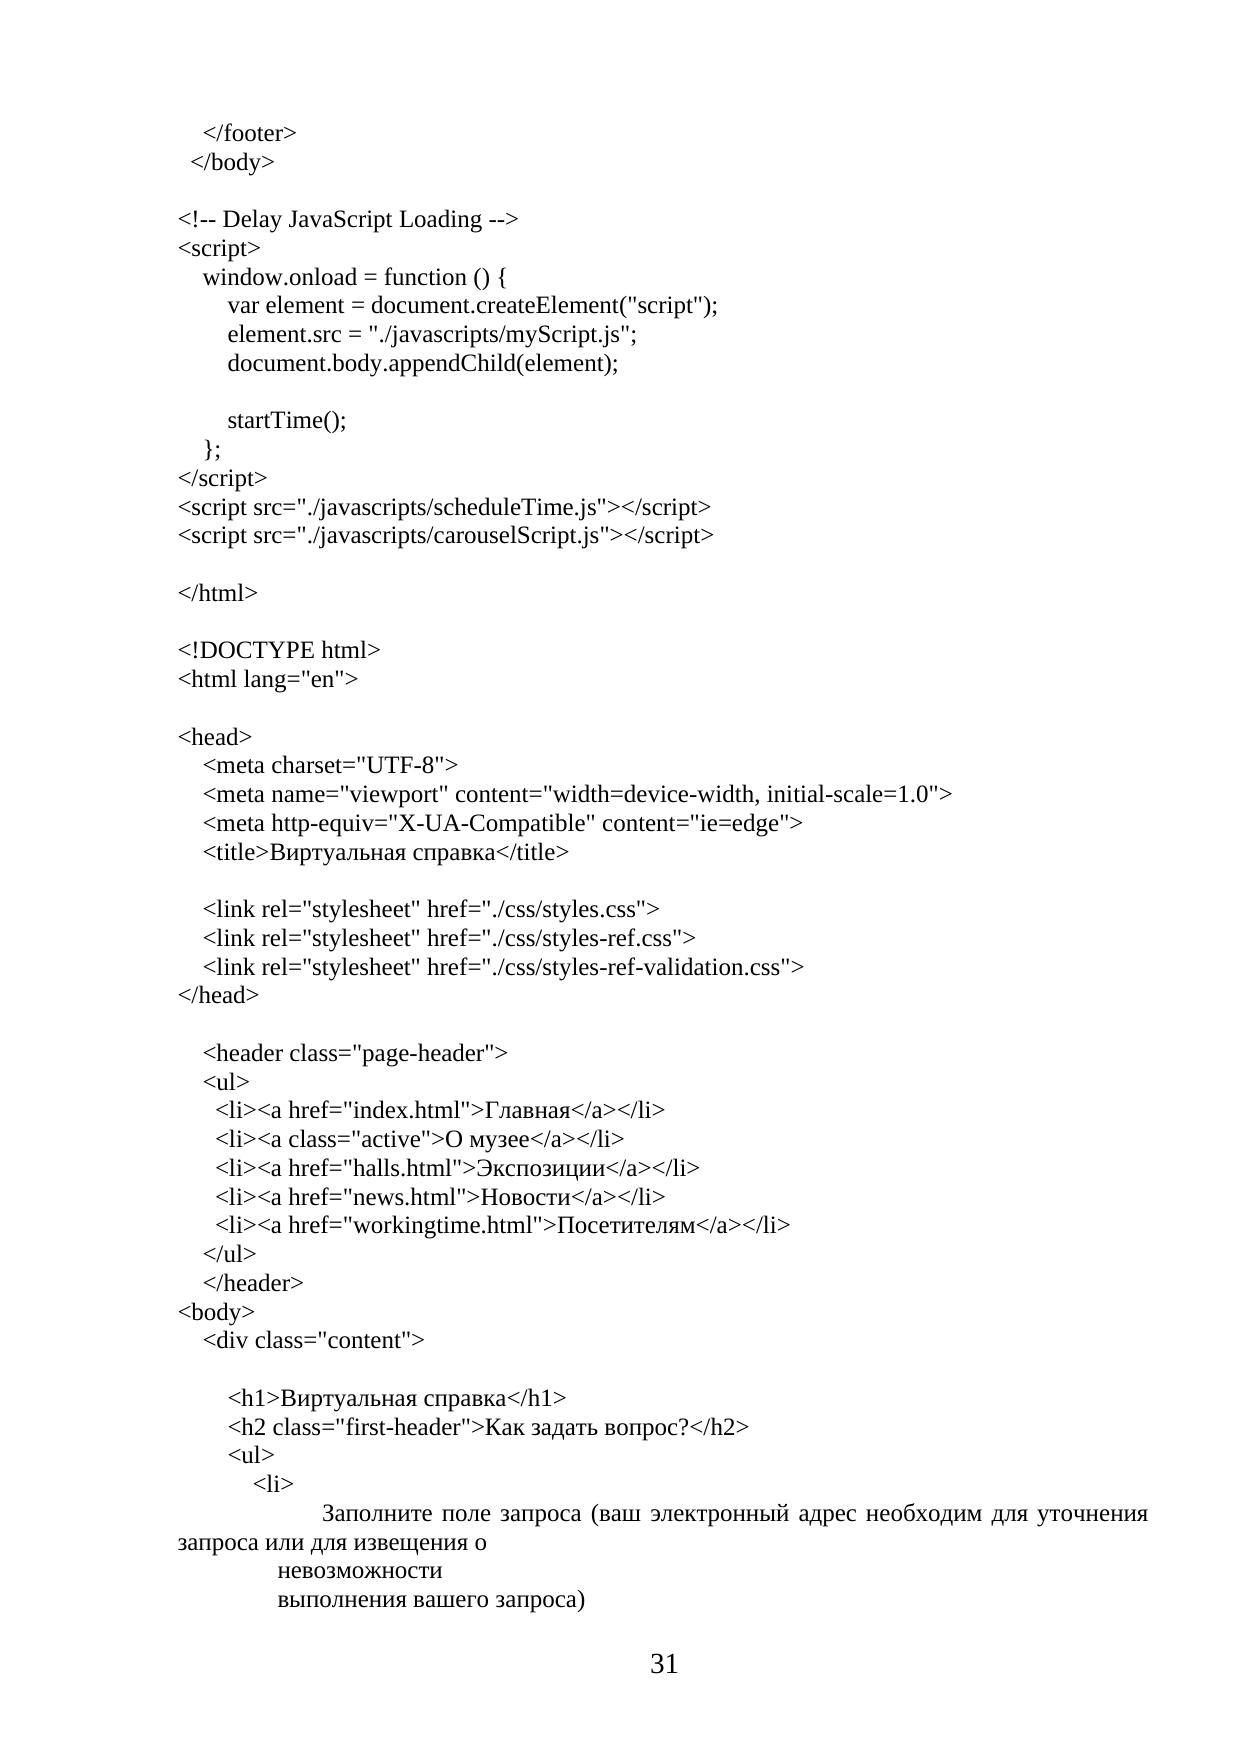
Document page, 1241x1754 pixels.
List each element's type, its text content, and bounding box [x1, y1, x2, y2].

text <li><a href="news.html">Новости</a></li> [177, 1182, 1152, 1211]
text <li><a href="index.html">Главная</a></li> [177, 1096, 1152, 1124]
text выполнения вашего запроса) [177, 1584, 1152, 1613]
text <header class="page-header"> [177, 1038, 1152, 1067]
text element.src = "./javascripts/myScript.js"; [177, 319, 1152, 348]
text var element = document.createElement("script"); [177, 291, 1152, 319]
text <li><a class="active">О музее</a></li> [177, 1124, 1152, 1153]
text <li><a href="halls.html">Экспозиции</a></li> [177, 1153, 1152, 1182]
text <script src="./javascripts/scheduleTime.js"></script> [177, 492, 1152, 521]
text <link rel="stylesheet" href="./css/styles-ref.css"> [177, 923, 1152, 952]
text <!-- Delay JavaScript Loading --> [177, 204, 1152, 233]
text <li> [177, 1469, 1152, 1498]
text <div class="content"> [177, 1326, 1152, 1354]
text </script> [177, 463, 1152, 492]
text <!DOCTYPE html> [177, 636, 1152, 664]
text Заполните поле запроса (ваш электронный адрес необходим для уточнения запроса или для извещения о [177, 1498, 1152, 1556]
text <ul> [177, 1441, 1152, 1469]
text <ul> [177, 1067, 1152, 1096]
text <html lang="en"> [177, 664, 1152, 693]
text <meta charset="UTF-8"> [177, 751, 1152, 779]
text }; [177, 434, 1152, 463]
text window.onload = function () { [177, 262, 1152, 291]
text </header> [177, 1268, 1152, 1297]
text <meta http-equiv="X-UA-Compatible" content="ie=edge"> [177, 808, 1152, 837]
text <script src="./javascripts/carouselScript.js"></script> [177, 521, 1152, 549]
text невозможности [177, 1556, 1152, 1584]
text </html> [177, 578, 1152, 607]
text startTime(); [177, 406, 1152, 434]
text <head> [177, 722, 1152, 751]
text <title>Виртуальная справка</title> [177, 837, 1152, 866]
text </footer> [177, 118, 1152, 147]
text <link rel="stylesheet" href="./css/styles.css"> [177, 894, 1152, 923]
text <h2 class="first-header">Как задать вопрос?</h2> [177, 1412, 1152, 1441]
text </head> [177, 981, 1152, 1009]
text <h1>Виртуальная справка</h1> [177, 1383, 1152, 1412]
text </body> [177, 147, 1152, 176]
text document.body.appendChild(element); [177, 348, 1152, 377]
text <script> [177, 233, 1152, 262]
text <link rel="stylesheet" href="./css/styles-ref-validation.css"> [177, 952, 1152, 981]
text <meta name="viewport" content="width=device-width, initial-scale=1.0"> [177, 779, 1152, 808]
text <body> [177, 1297, 1152, 1326]
text <li><a href="workingtime.html">Посетителям</a></li> [177, 1211, 1152, 1239]
text </ul> [177, 1239, 1152, 1268]
